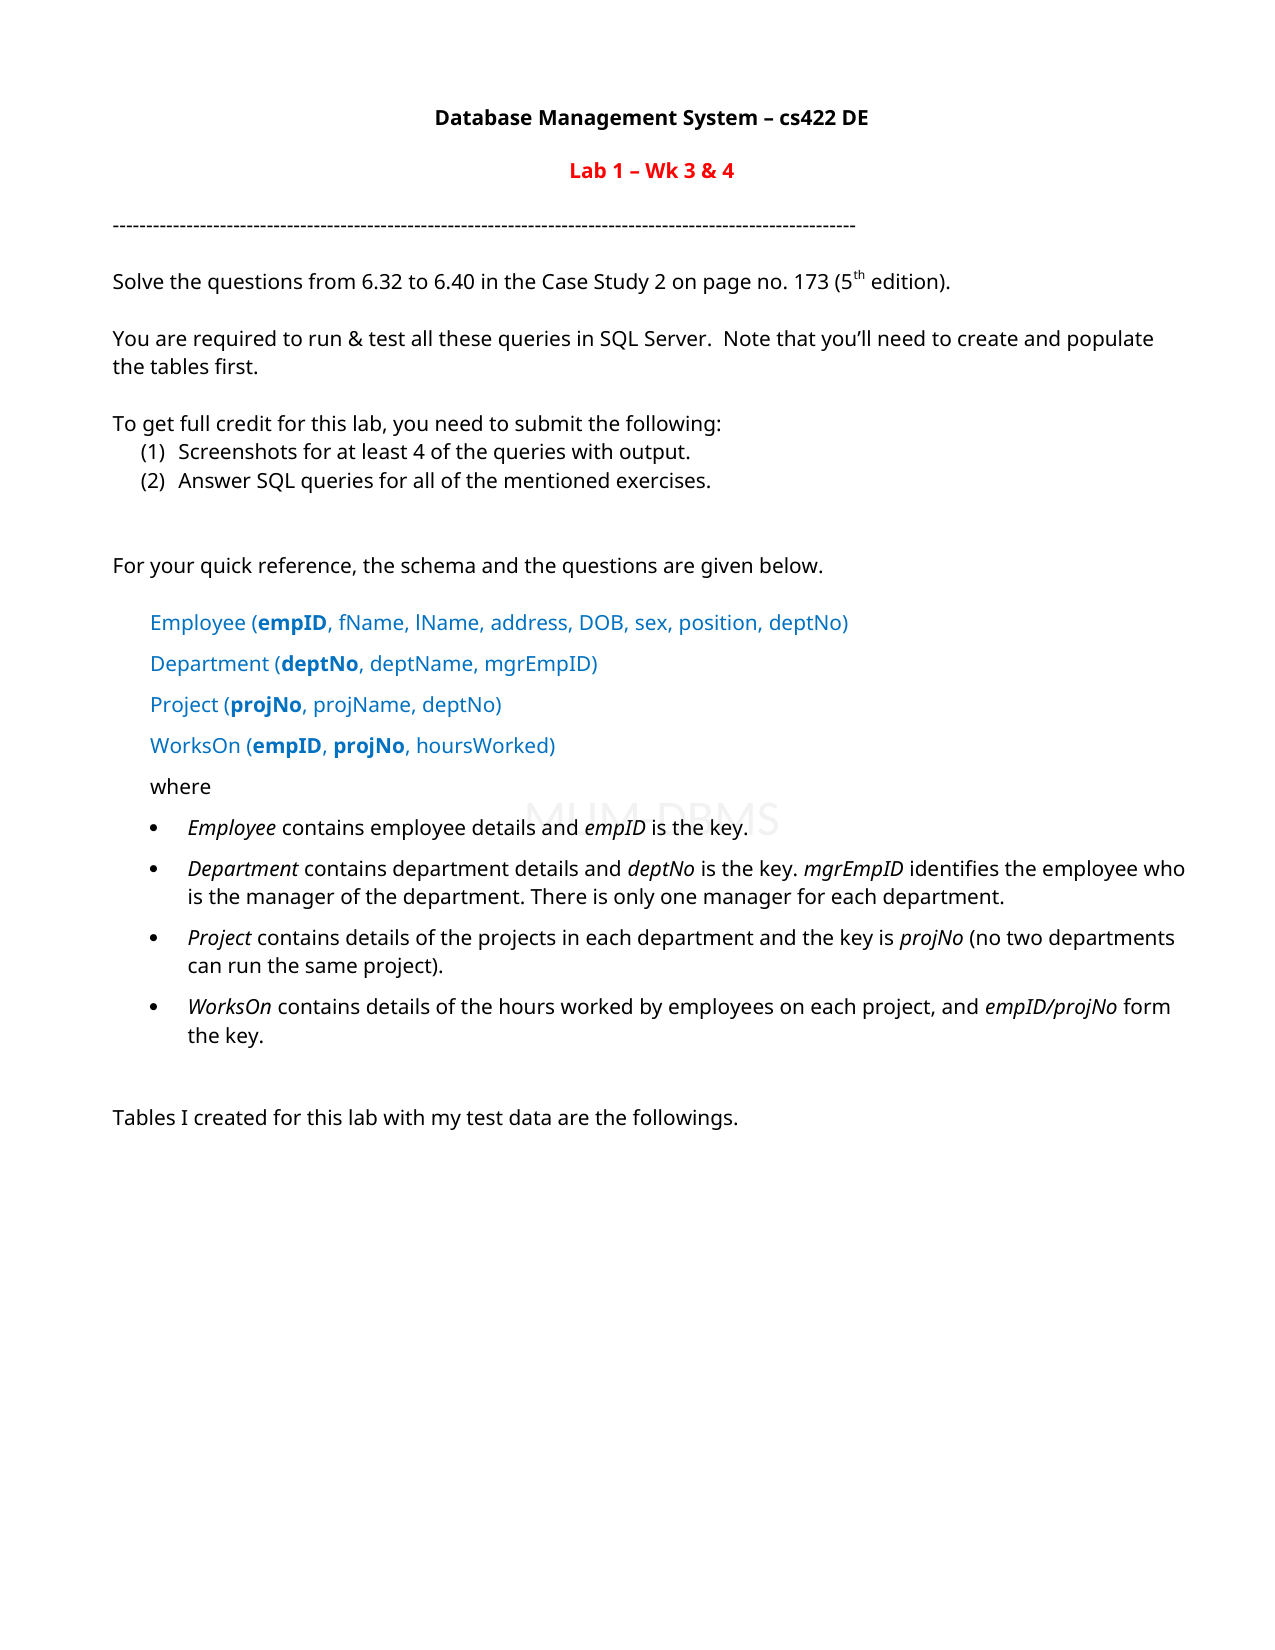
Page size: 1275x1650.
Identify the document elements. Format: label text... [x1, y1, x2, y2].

list where [150, 772, 1191, 800]
text Tables I created for this lab with my test data are the followings. [112, 1103, 1191, 1131]
text Solve the questions from 6.32 to 6.40 in the Case Study 2 on page no. 173 (5th edition). [112, 267, 1191, 295]
list Department contains department details and deptNo is the key. mgrEmpID identifies the employee who is the manager of the department. There is only one manager for each department. [150, 854, 1191, 911]
text You are required to run & test all these queries in SQL Server. Note that you’ll need to create and populate the tables first. [112, 324, 1191, 381]
list WorksOn contains details of the hours worked by employees on each project, and empID/projNo form the key. [150, 992, 1191, 1049]
text --------------------------------------------------------------------------------------------------------------- [112, 210, 1191, 238]
list Employee contains employee details and empID is the key. [150, 813, 1191, 841]
list For your quick reference, the schema and the questions are given below. [112, 551, 1191, 579]
list Answer SQL queries for all of the mentioned exercises. [141, 466, 1191, 494]
list Employee (empID, fName, lName, address, DOB, sex, position, deptNo) [150, 579, 1191, 636]
text To get full credit for this lab, you need to submit the following: [112, 409, 1191, 437]
list Project contains details of the projects in each department and the key is projNo (no two departments can run the same project). [150, 923, 1191, 980]
list Screenshots for at least 4 of the queries with output. [141, 437, 1191, 466]
list Department (deptNo, deptName, mgrEmpID) [150, 649, 1191, 677]
list Project (projNo, projName, deptNo) [150, 690, 1191, 718]
list WorksOn (empID, projNo, hoursWorked) [150, 731, 1191, 759]
text Database Management System – cs422 DE [112, 103, 1191, 131]
text Lab 1 – Wk 3 & 4 [112, 156, 1191, 185]
